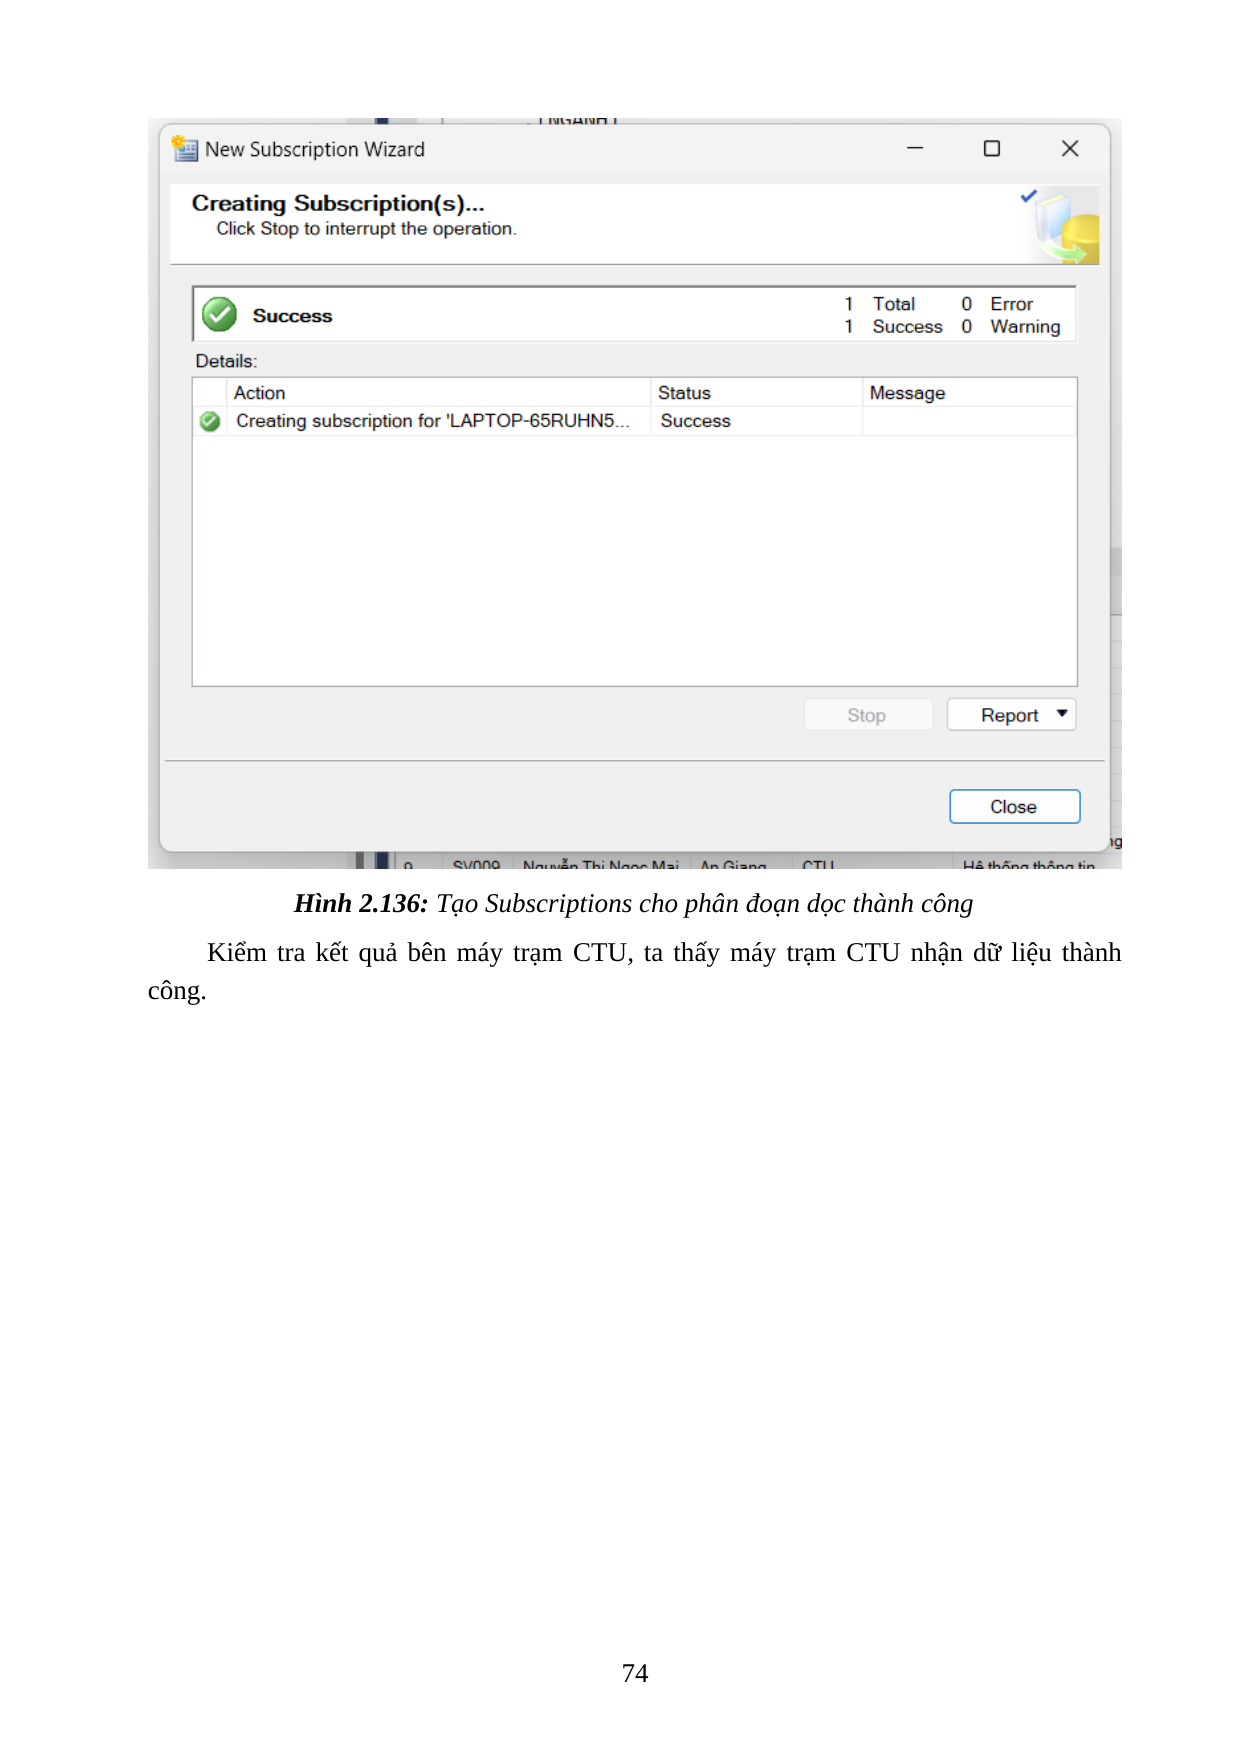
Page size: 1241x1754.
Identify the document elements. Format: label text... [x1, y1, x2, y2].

text Kiểm tra kết quả bên máy trạm CTU, ta thấy máy trạm CTU nhận dữ liệu thành công. [148, 937, 1122, 1005]
picture [148, 118, 1122, 869]
